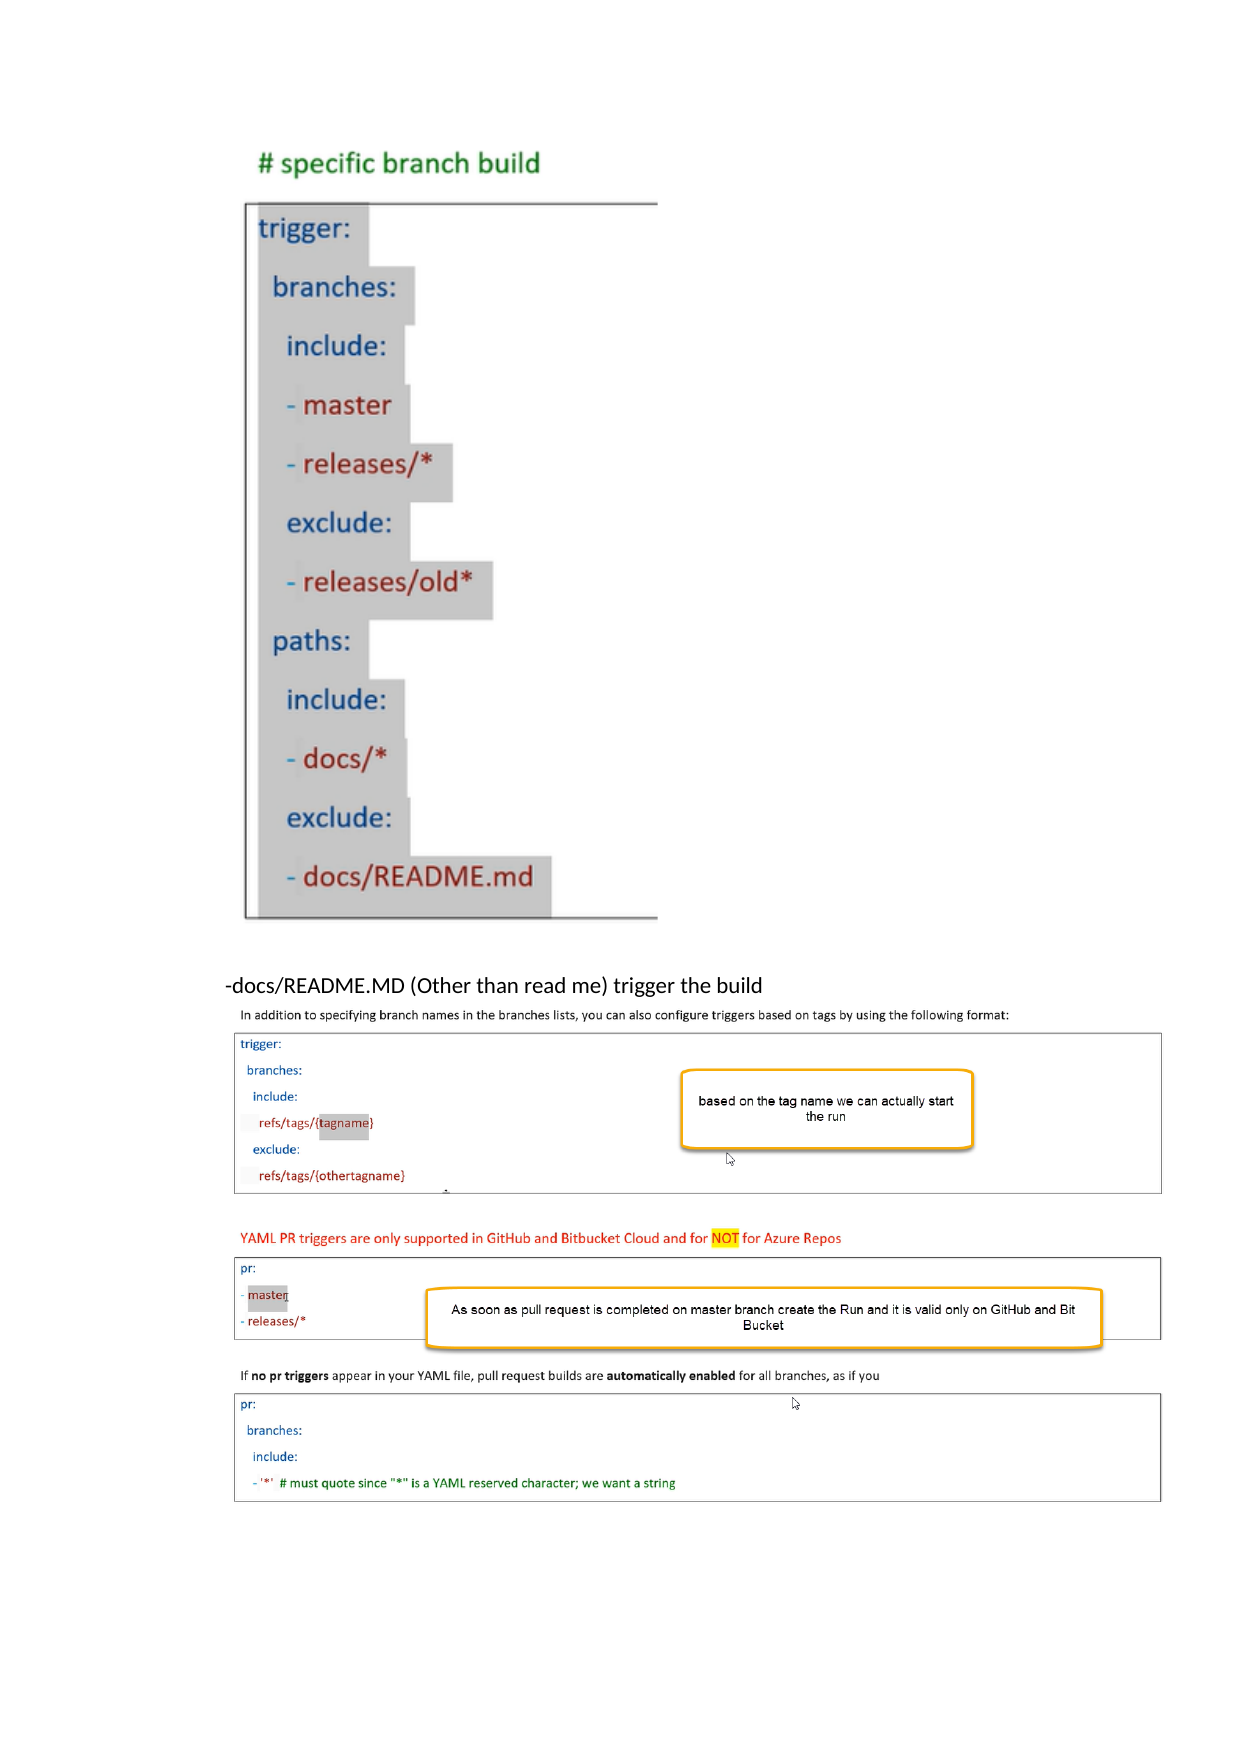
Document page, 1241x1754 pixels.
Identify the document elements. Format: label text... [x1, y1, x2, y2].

picture [225, 1001, 1166, 1194]
list -docs/README.MD (Other than read me) trigger the build [225, 971, 1090, 999]
picture [225, 1226, 1166, 1515]
picture [225, 150, 658, 939]
